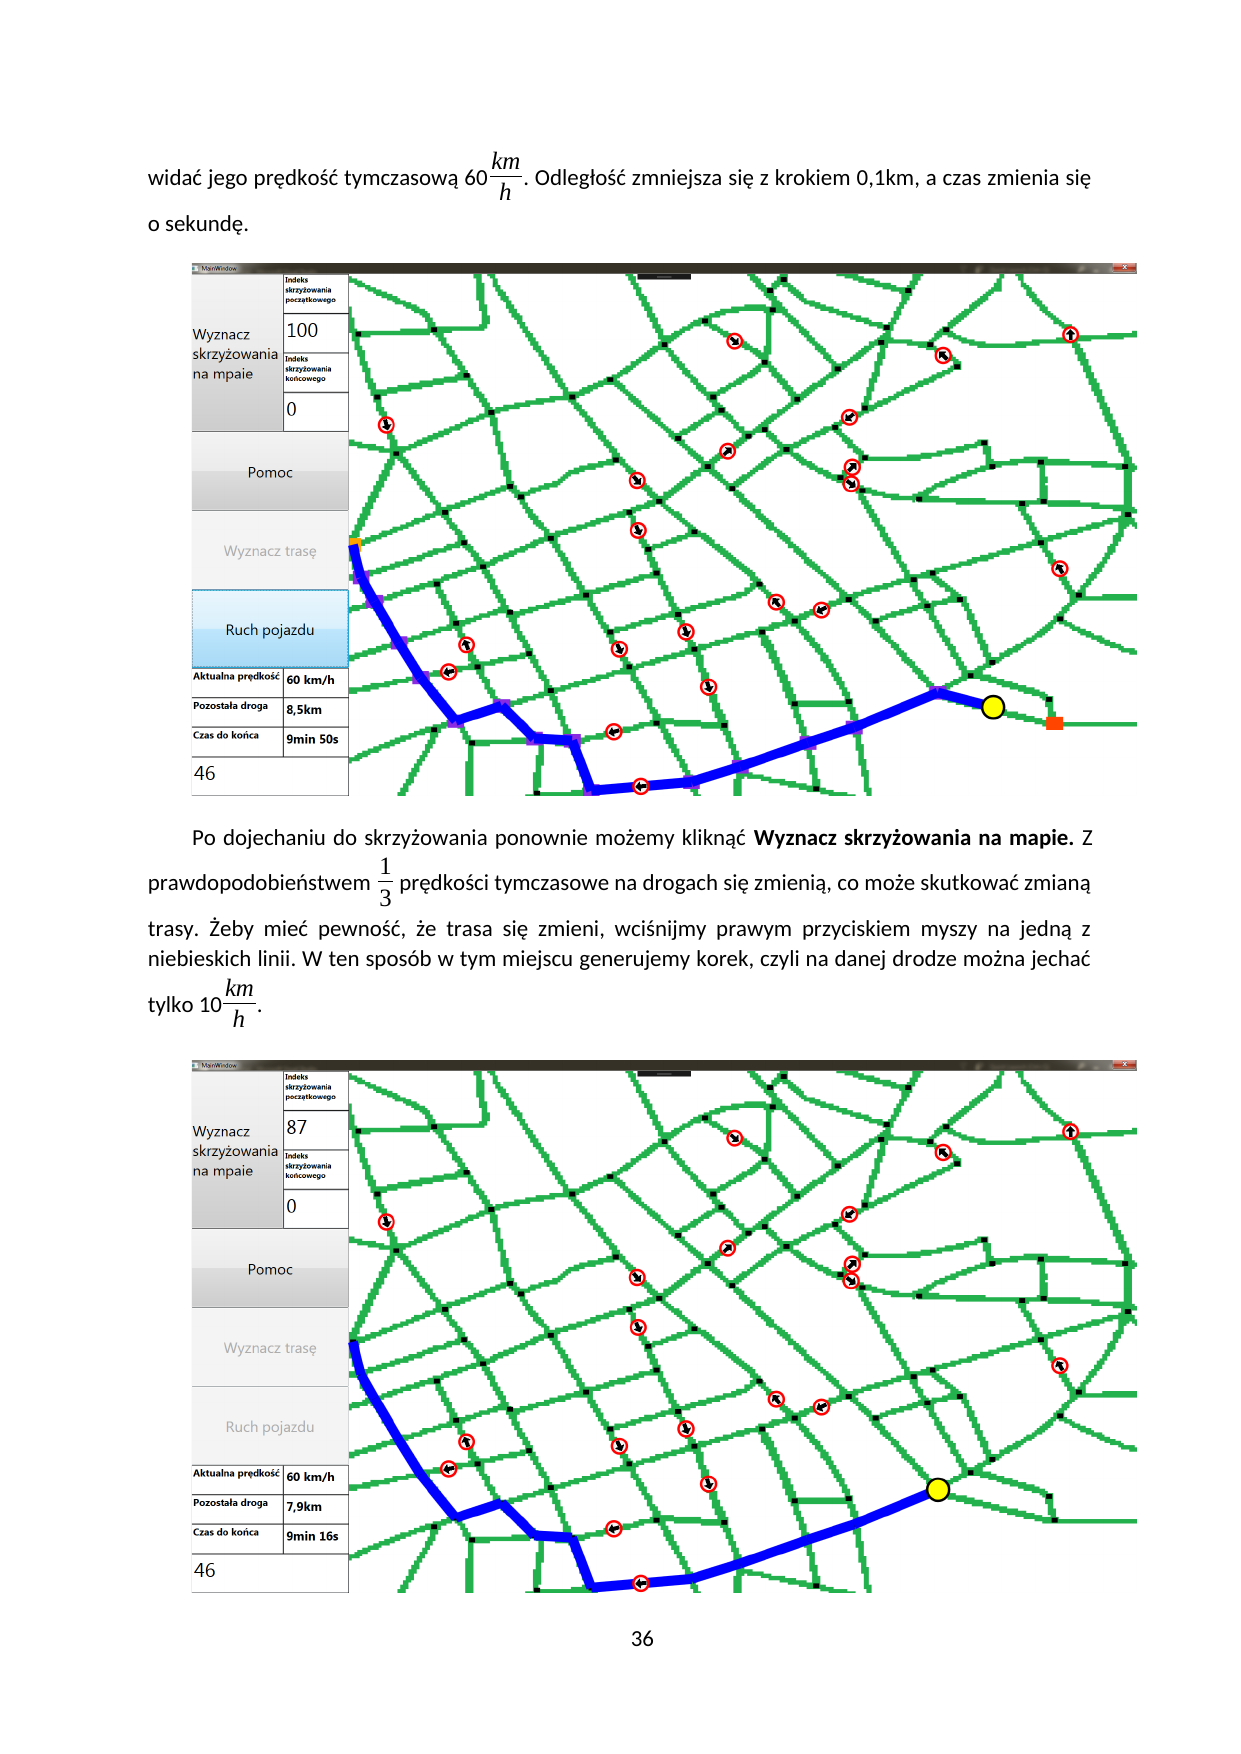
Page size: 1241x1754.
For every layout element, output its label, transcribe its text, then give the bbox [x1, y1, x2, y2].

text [148, 148, 1093, 237]
picture [191, 1060, 1137, 1593]
picture [191, 263, 1137, 796]
text Po dojechaniu do skrzyżowania ponownie możemy kliknąć Wyznacz skrzyżowania na mapie. Z prawdopodobieństwem prędkości tymczasowe na drogach się zmienią, co może skutkować zmianą trasy. Żeby mieć pewność, że trasa się zmieni, wciśnijmy prawym przyciskiem myszy na jedną z niebieskich linii. W ten sposób w tym miejscu generujemy korek, czyli na danej drodze można jechać tylko 10. [148, 823, 1093, 1033]
